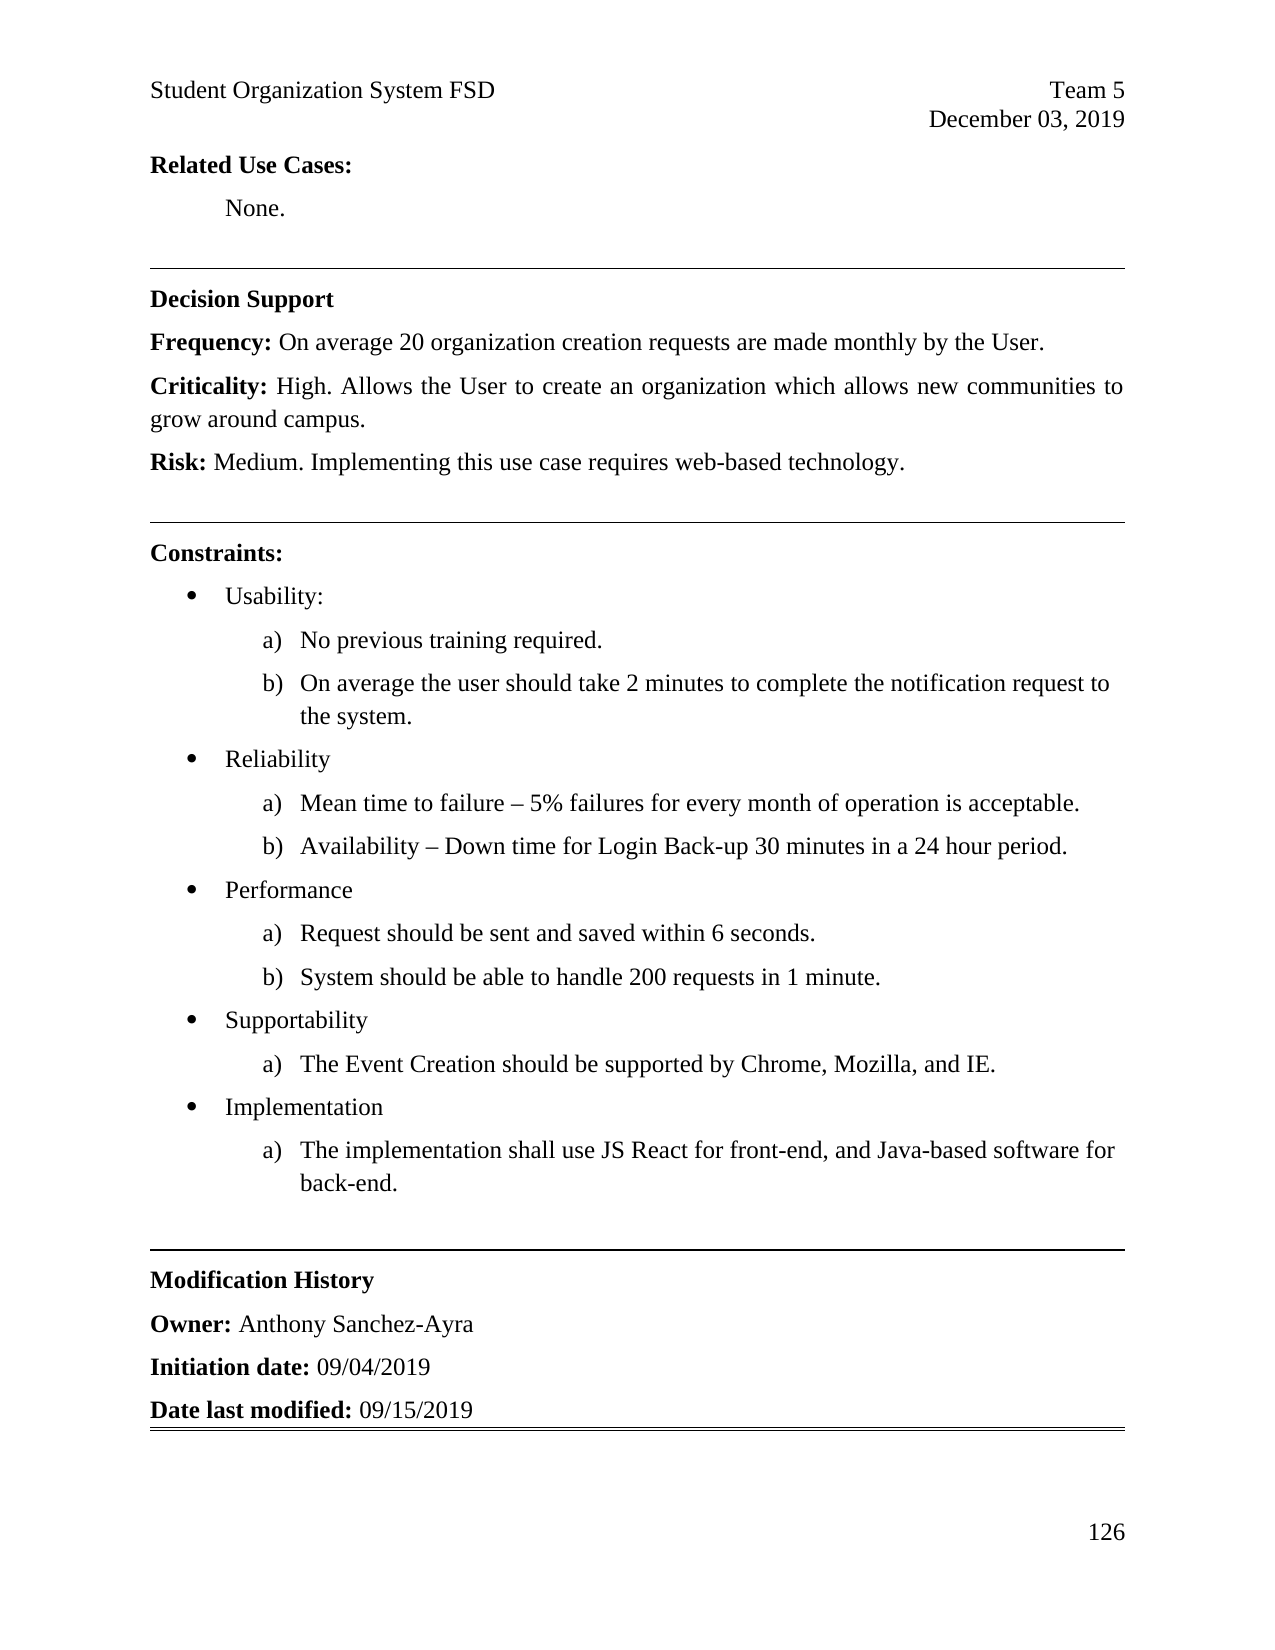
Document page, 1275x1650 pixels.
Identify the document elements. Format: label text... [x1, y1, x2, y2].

list Supportability [187, 1005, 1125, 1034]
text Frequency: On average 20 organization creation requests are made monthly by the User. [150, 327, 1125, 356]
list No previous training required. [262, 625, 1125, 653]
text Owner: Anthony Sanchez-Ayra [150, 1309, 1125, 1337]
list Usability: [187, 581, 1125, 610]
list Request should be sent and saved within 6 seconds. [262, 918, 1125, 947]
text Initiation date: 09/04/2019 [150, 1352, 1125, 1381]
text Risk: Medium. Implementing this use case requires web-based technology. [150, 447, 1125, 476]
list System should be able to handle 200 requests in 1 minute. [262, 962, 1125, 991]
list Reliability [187, 744, 1125, 773]
text Criticality: High. Allows the User to create an organization which allows new communities to grow around campus. [150, 371, 1125, 433]
text Modification History [150, 1265, 1125, 1294]
list Mean time to failure – 5% failures for every month of operation is acceptable. [262, 788, 1125, 817]
list The implementation shall use JS React for front-end, and Java-based software for back-end. [262, 1136, 1125, 1197]
text Decision Support [150, 284, 1125, 313]
list Implementation [187, 1092, 1125, 1121]
text Constraints: [150, 538, 1125, 567]
text Date last modified: 09/15/2019 [150, 1396, 1125, 1427]
list The Event Creation should be supported by Chrome, Mozilla, and IE. [262, 1049, 1125, 1077]
list Performance [187, 875, 1125, 904]
text None. [150, 193, 1125, 222]
text Related Use Cases: [150, 150, 1125, 179]
list On average the user should take 2 minutes to complete the notification request to the system. [262, 668, 1125, 730]
list Availability – Down time for Login Back-up 30 minutes in a 24 hour period. [262, 831, 1125, 860]
